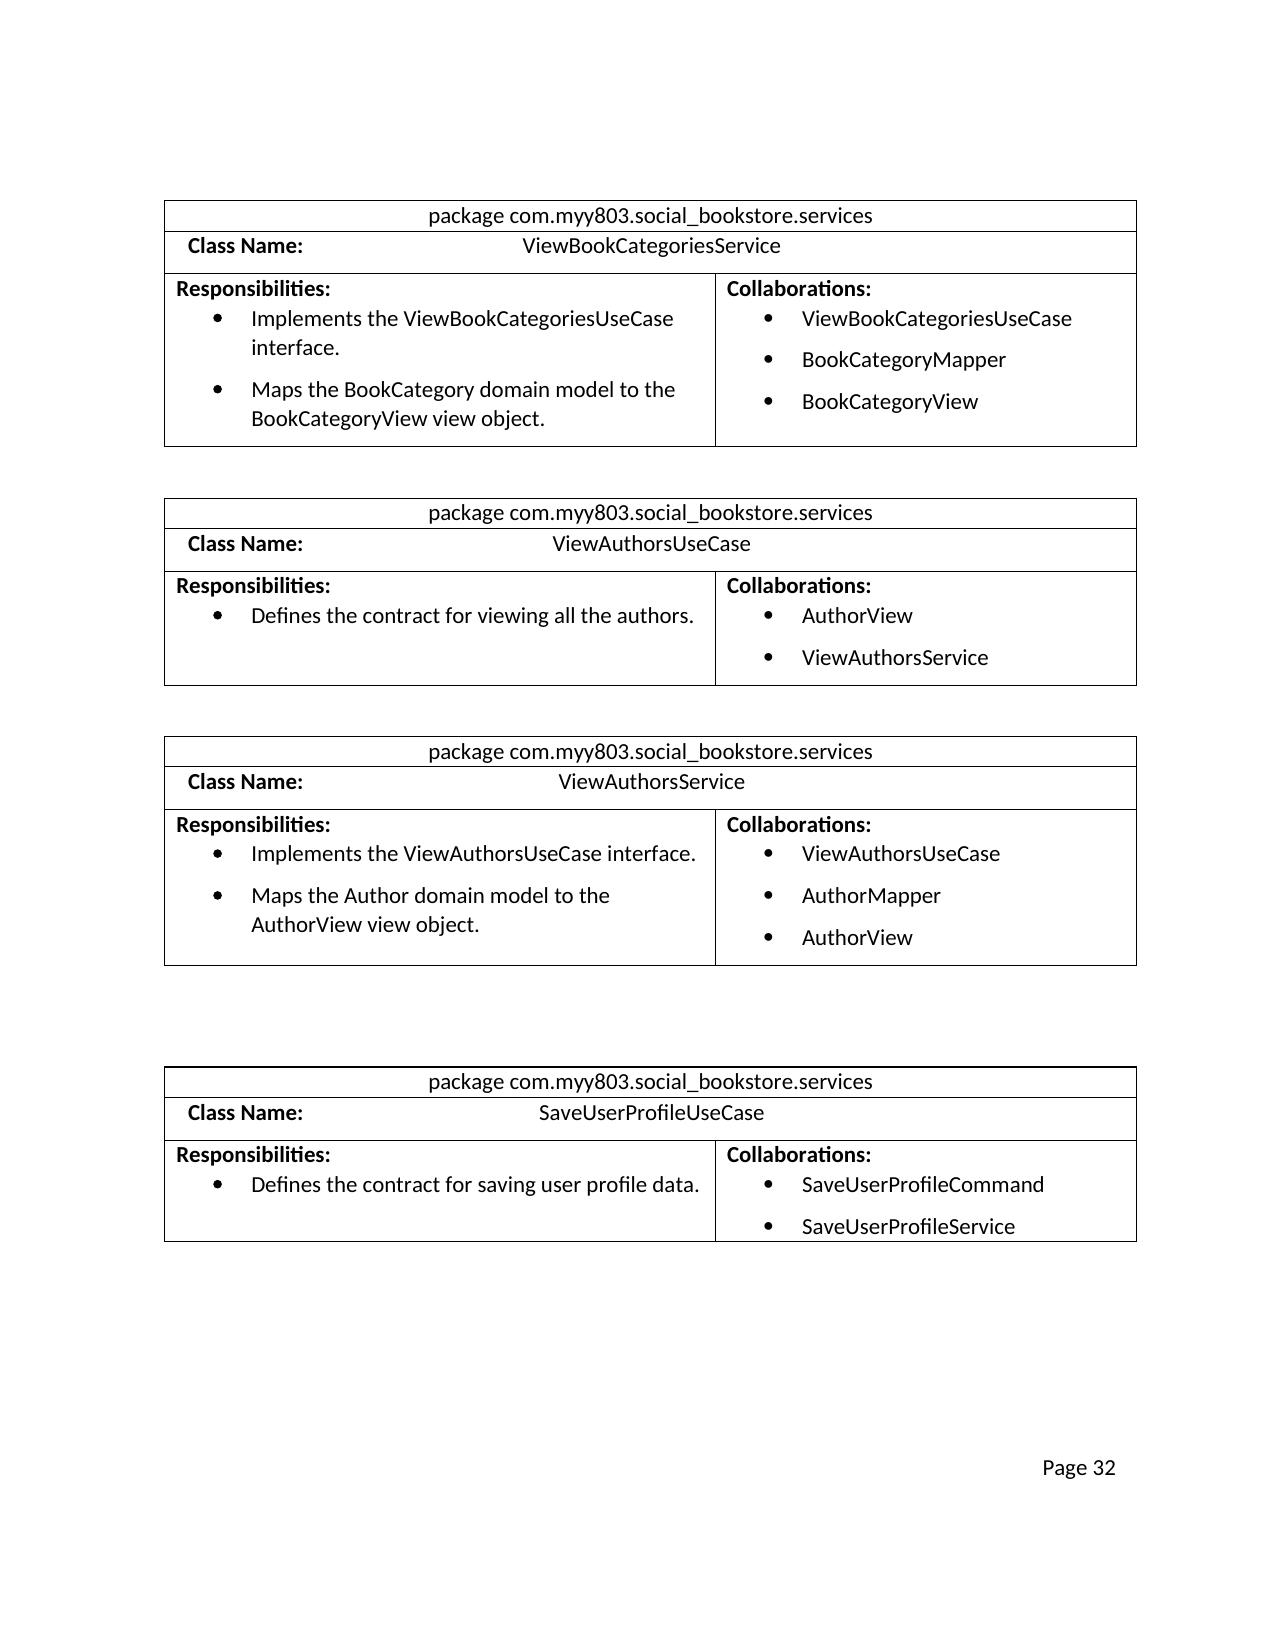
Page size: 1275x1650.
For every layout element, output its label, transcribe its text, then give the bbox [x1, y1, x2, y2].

table_cell Responsibilities: Defines the contract for viewing all the authors. [165, 572, 715, 684]
table_cell Class Name: [165, 529, 326, 571]
table_header package com.myy803.social_bookstore.services [165, 737, 1136, 766]
table_cell [977, 1098, 1136, 1139]
table_cell Class Name: [165, 767, 326, 809]
table_cell ViewAuthorsUseCase [326, 529, 977, 571]
table_cell Collaborations: ViewAuthorsUseCase AuthorMapper AuthorView [716, 810, 1136, 965]
table_cell Class Name: [165, 232, 326, 273]
table_cell ViewAuthorsService [326, 767, 977, 809]
table_cell Class Name: [165, 1098, 326, 1139]
table_cell SaveUserProfileUseCase [326, 1098, 977, 1139]
table_cell [977, 529, 1136, 571]
table_header package com.myy803.social_bookstore.services [165, 1068, 1136, 1097]
table_cell Collaborations: ViewBookCategoriesUseCase BookCategoryMapper BookCategoryView [716, 274, 1136, 446]
table_cell Collaborations: AuthorView ViewAuthorsService [716, 572, 1136, 684]
table_cell Responsibilities: Implements the ViewAuthorsUseCase interface. Maps the Author domain model to the AuthorView view object. [165, 810, 715, 965]
table_header package com.myy803.social_bookstore.services [165, 499, 1136, 528]
table_cell Responsibilities: Implements the ViewBookCategoriesUseCase interface. Maps the BookCategory domain model to the BookCategoryView view object. [165, 274, 715, 446]
table_cell Collaborations: SaveUserProfileCommand SaveUserProfileService [716, 1141, 1136, 1241]
table_cell [977, 232, 1136, 273]
table_cell ViewBookCategoriesService [326, 232, 977, 273]
table_header package com.myy803.social_bookstore.services [165, 201, 1136, 231]
table_cell Responsibilities: Defines the contract for saving user profile data. [165, 1141, 715, 1241]
table_cell [977, 767, 1136, 809]
